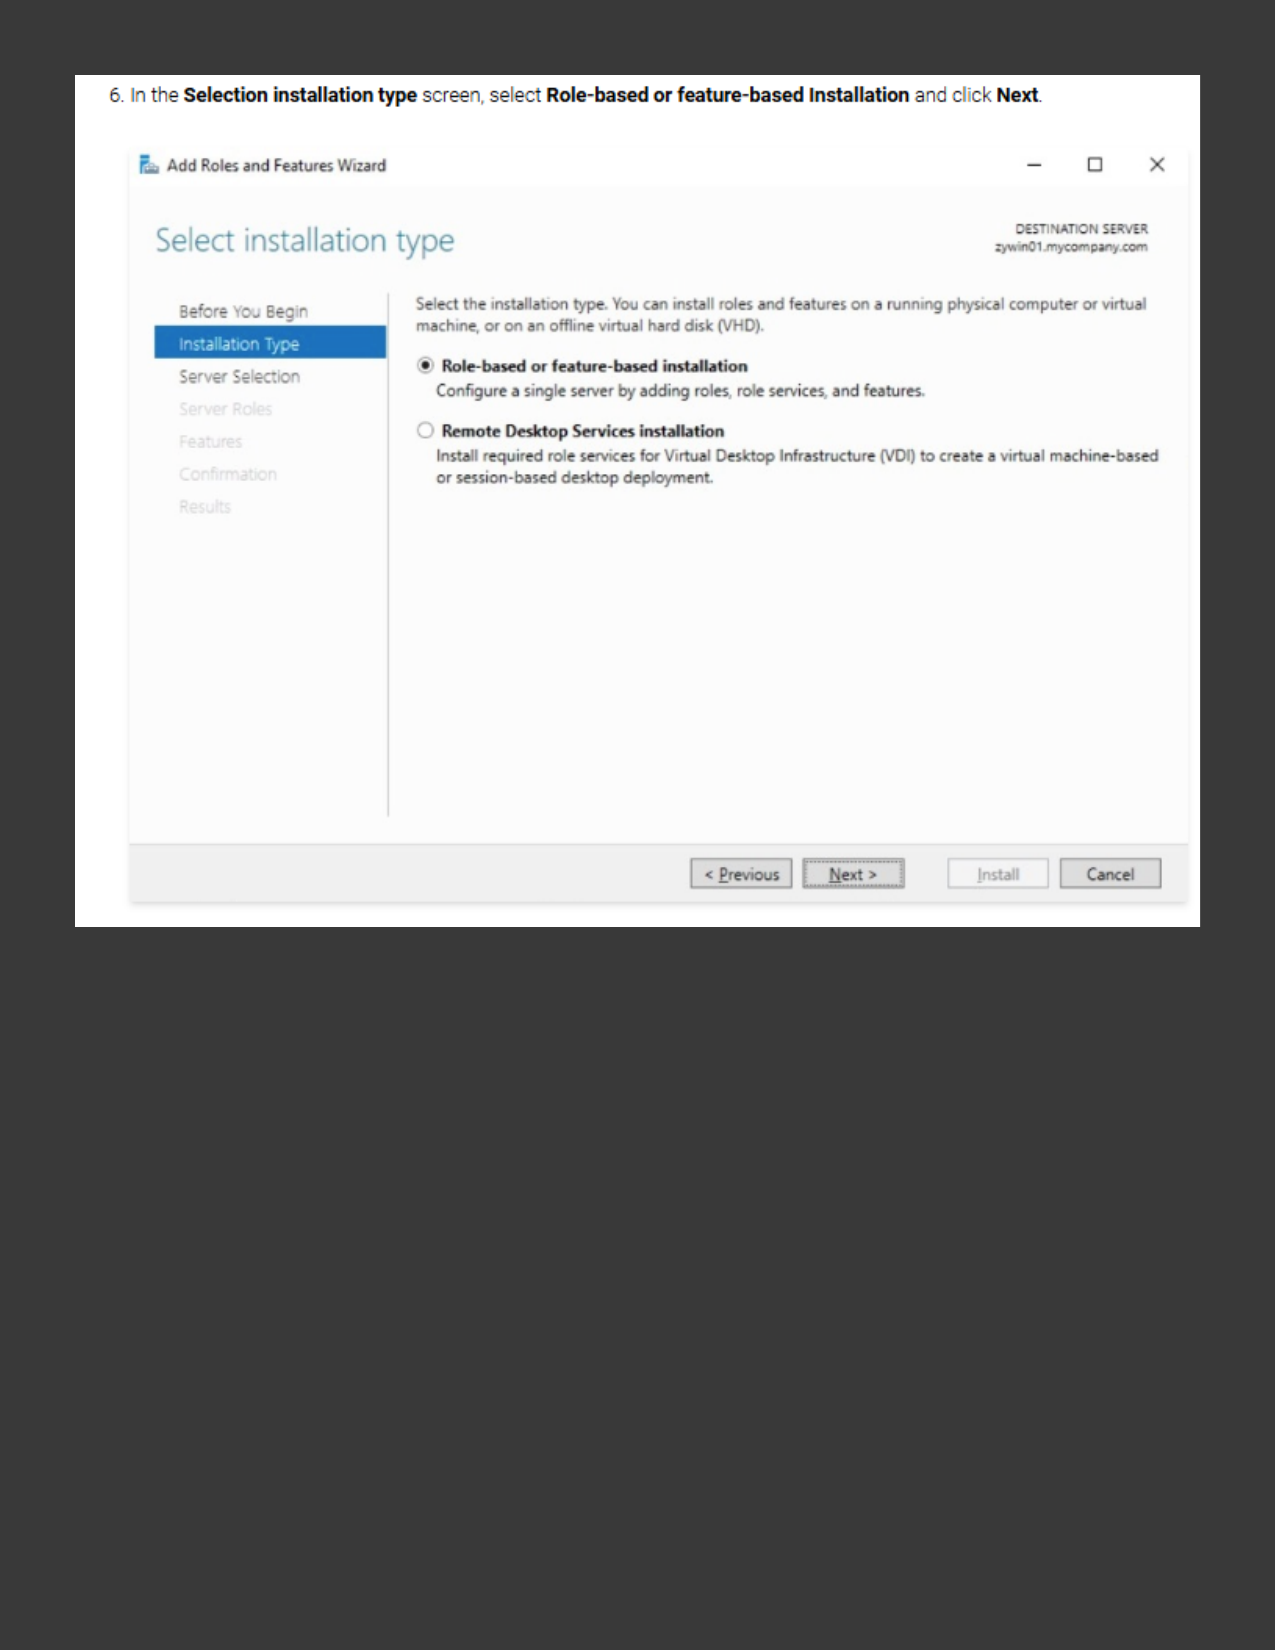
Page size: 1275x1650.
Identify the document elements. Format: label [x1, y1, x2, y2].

picture [75, 75, 1200, 927]
